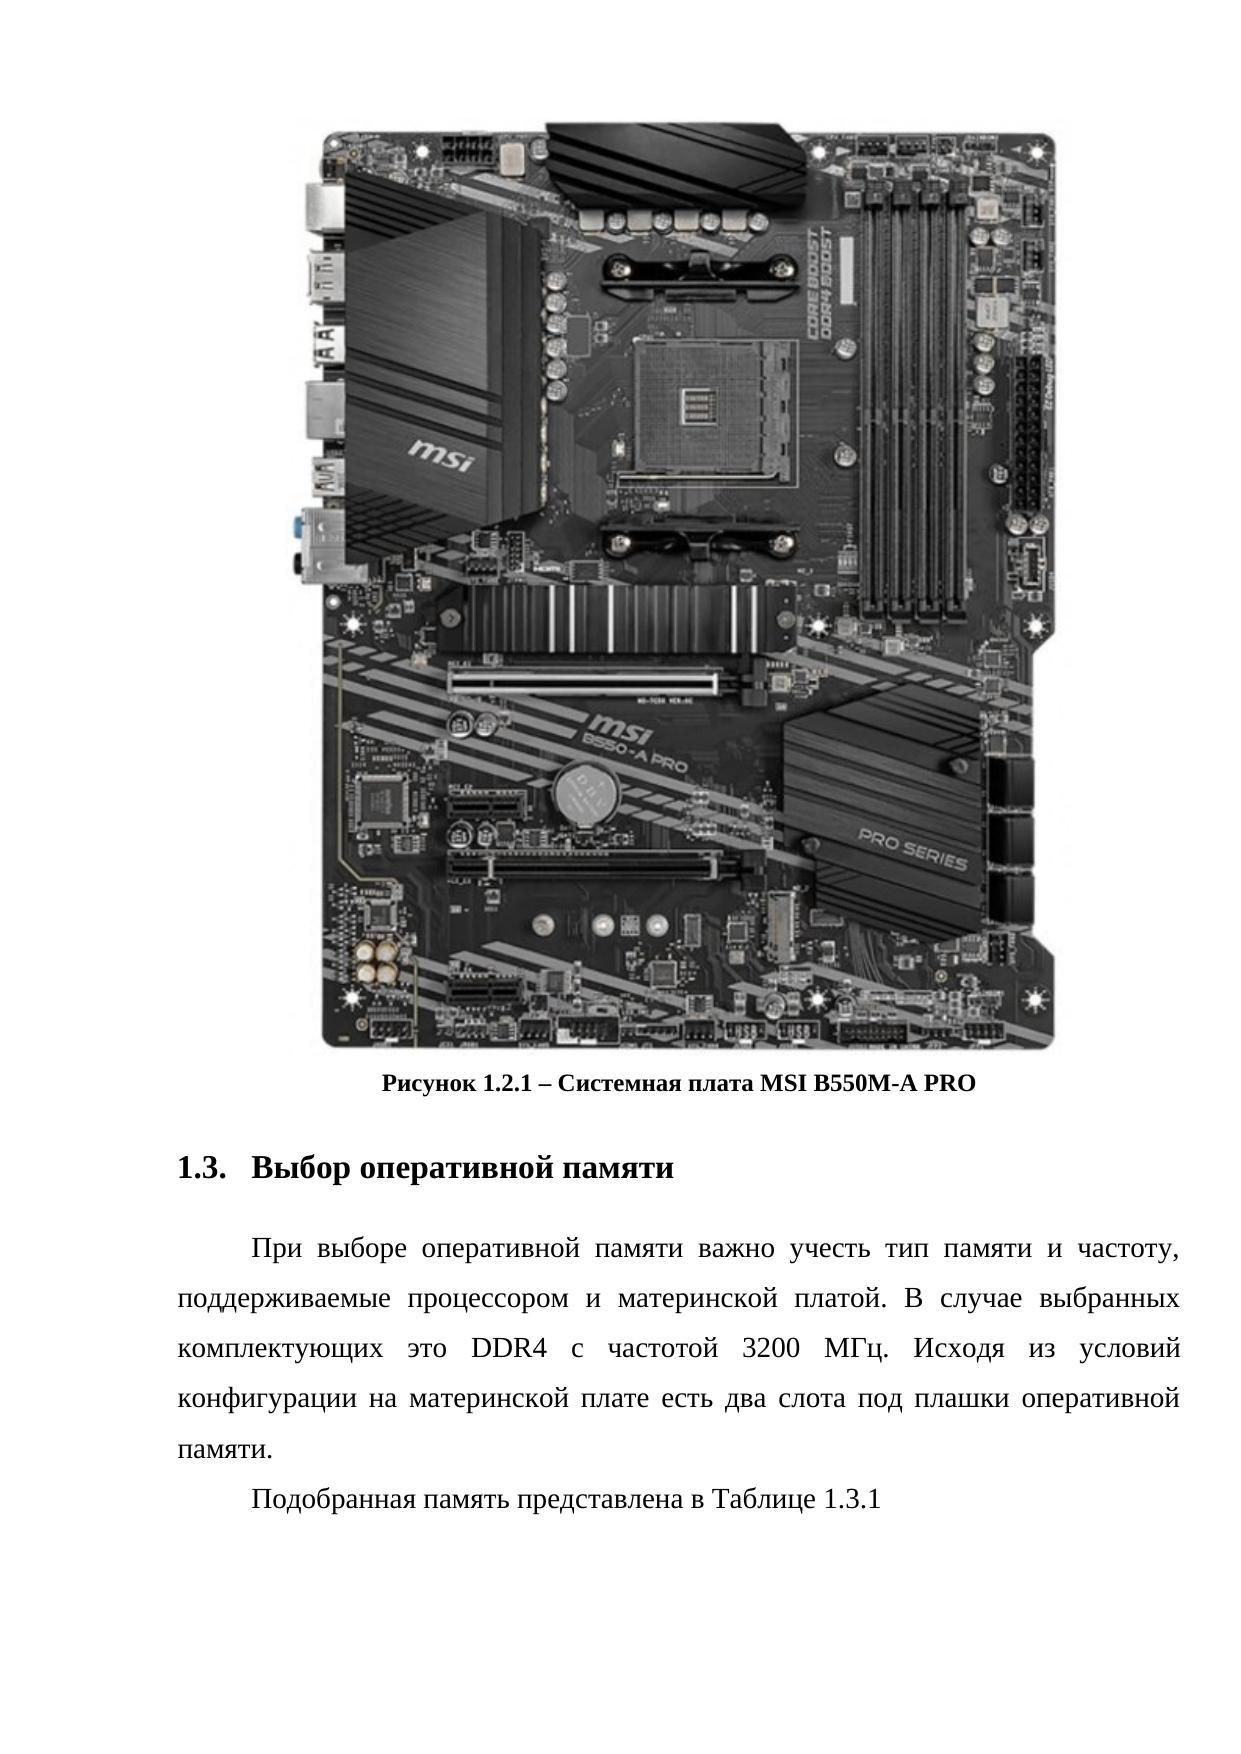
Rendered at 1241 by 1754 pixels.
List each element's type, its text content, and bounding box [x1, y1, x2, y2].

text Подобранная память представлена в Таблице 1.3.1 [177, 1481, 1181, 1515]
picture [285, 118, 1074, 1056]
subtitle Выбор оперативной памяти [177, 1147, 1181, 1186]
text Рисунок 1.2.1 – Системная плата MSI B550M-A PRO [177, 1068, 1181, 1097]
text При выборе оперативной памяти важно учесть тип памяти и частоту, поддерживаемые процессором и материнской платой. В случае выбранных комплектующих это DDR4 с частотой 3200 МГц. Исходя из условий конфигурации на материнской плате есть два слота под плашки оперативной памяти. [177, 1230, 1181, 1464]
